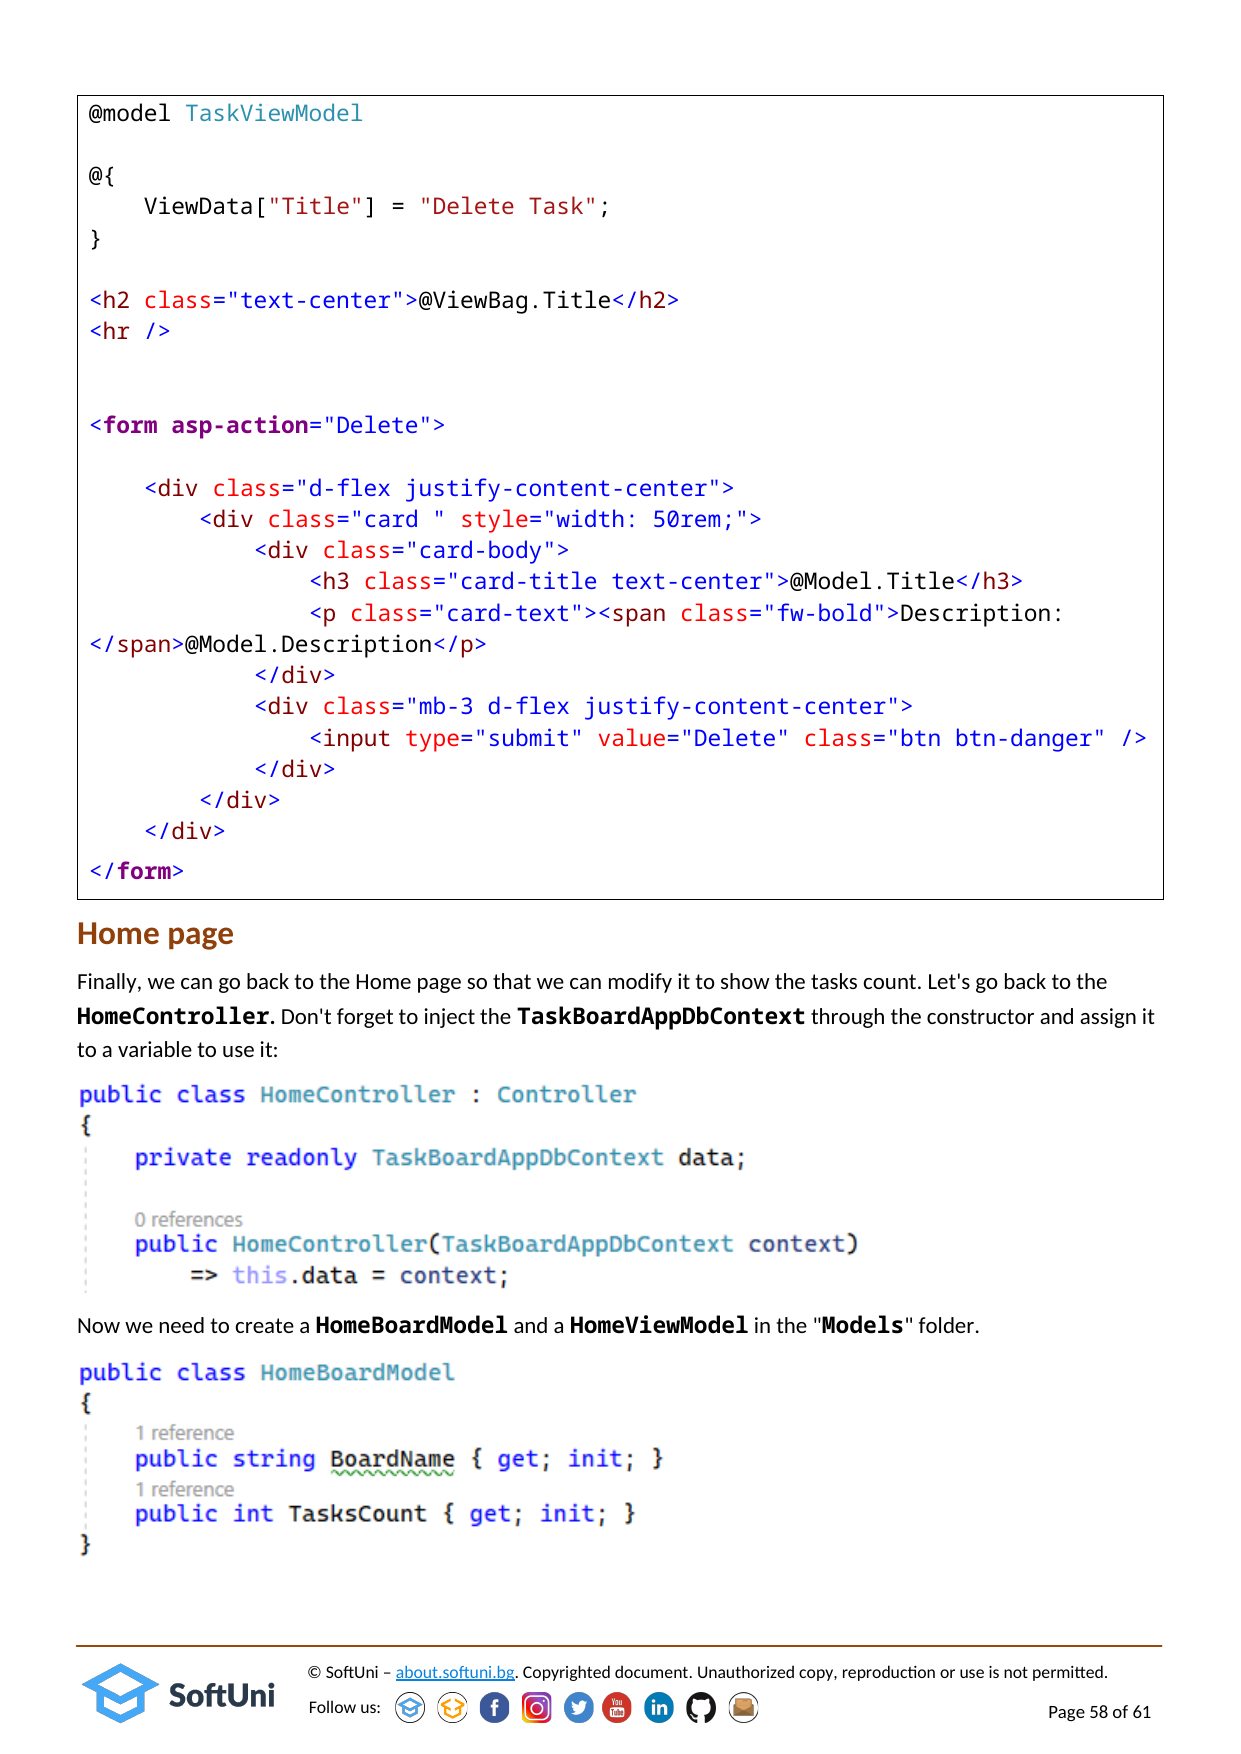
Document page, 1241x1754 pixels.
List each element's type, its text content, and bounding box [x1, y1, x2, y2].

text Now we need to create a HomeBoardModel and a HomeViewModel in the "Models" folder. [77, 1309, 1163, 1340]
picture [665, 1692, 674, 1701]
picture [564, 1692, 594, 1723]
picture [644, 1692, 653, 1701]
text Finally, we can go back to the Home page so that we can modify it to show the tasks count. Let's go back to the HomeController. Don't forget to inject the TaskBoardAppDbContext through the constructor and assign it to a variable to use it: [77, 967, 1163, 1063]
picture [479, 1692, 510, 1723]
picture [686, 1692, 716, 1723]
picture [522, 1692, 552, 1723]
picture [658, 1705, 667, 1714]
picture [395, 1692, 425, 1723]
picture [76, 1357, 668, 1561]
table_header @model TaskViewModel @{ ViewData["Title"] = "Delete Task"; } <h2 class="text-center">@ViewBag.Title</h2> <hr /> <form asp-action="Delete"> <div class="d-flex justify-content-center"> <div class="card " style="width: 50rem;"> <div class="card-body"> <h3 class="card-title text-center">@Model.Title</h3> <p class="card-text"><span class="fw-bold">Description: </span>@Model.Description</p> </div> <div class="mb-3 d-flex justify-content-center"> <input type="submit" value="Delete" class="btn btn-danger" /> </div> </div> </div> </form> [78, 96, 1163, 898]
picture [75, 1658, 281, 1729]
subtitle Home page [77, 912, 1163, 953]
picture [644, 1714, 653, 1723]
picture [728, 1692, 759, 1723]
picture [665, 1714, 674, 1723]
picture [602, 1692, 632, 1723]
picture [76, 1080, 863, 1293]
picture [437, 1692, 468, 1723]
